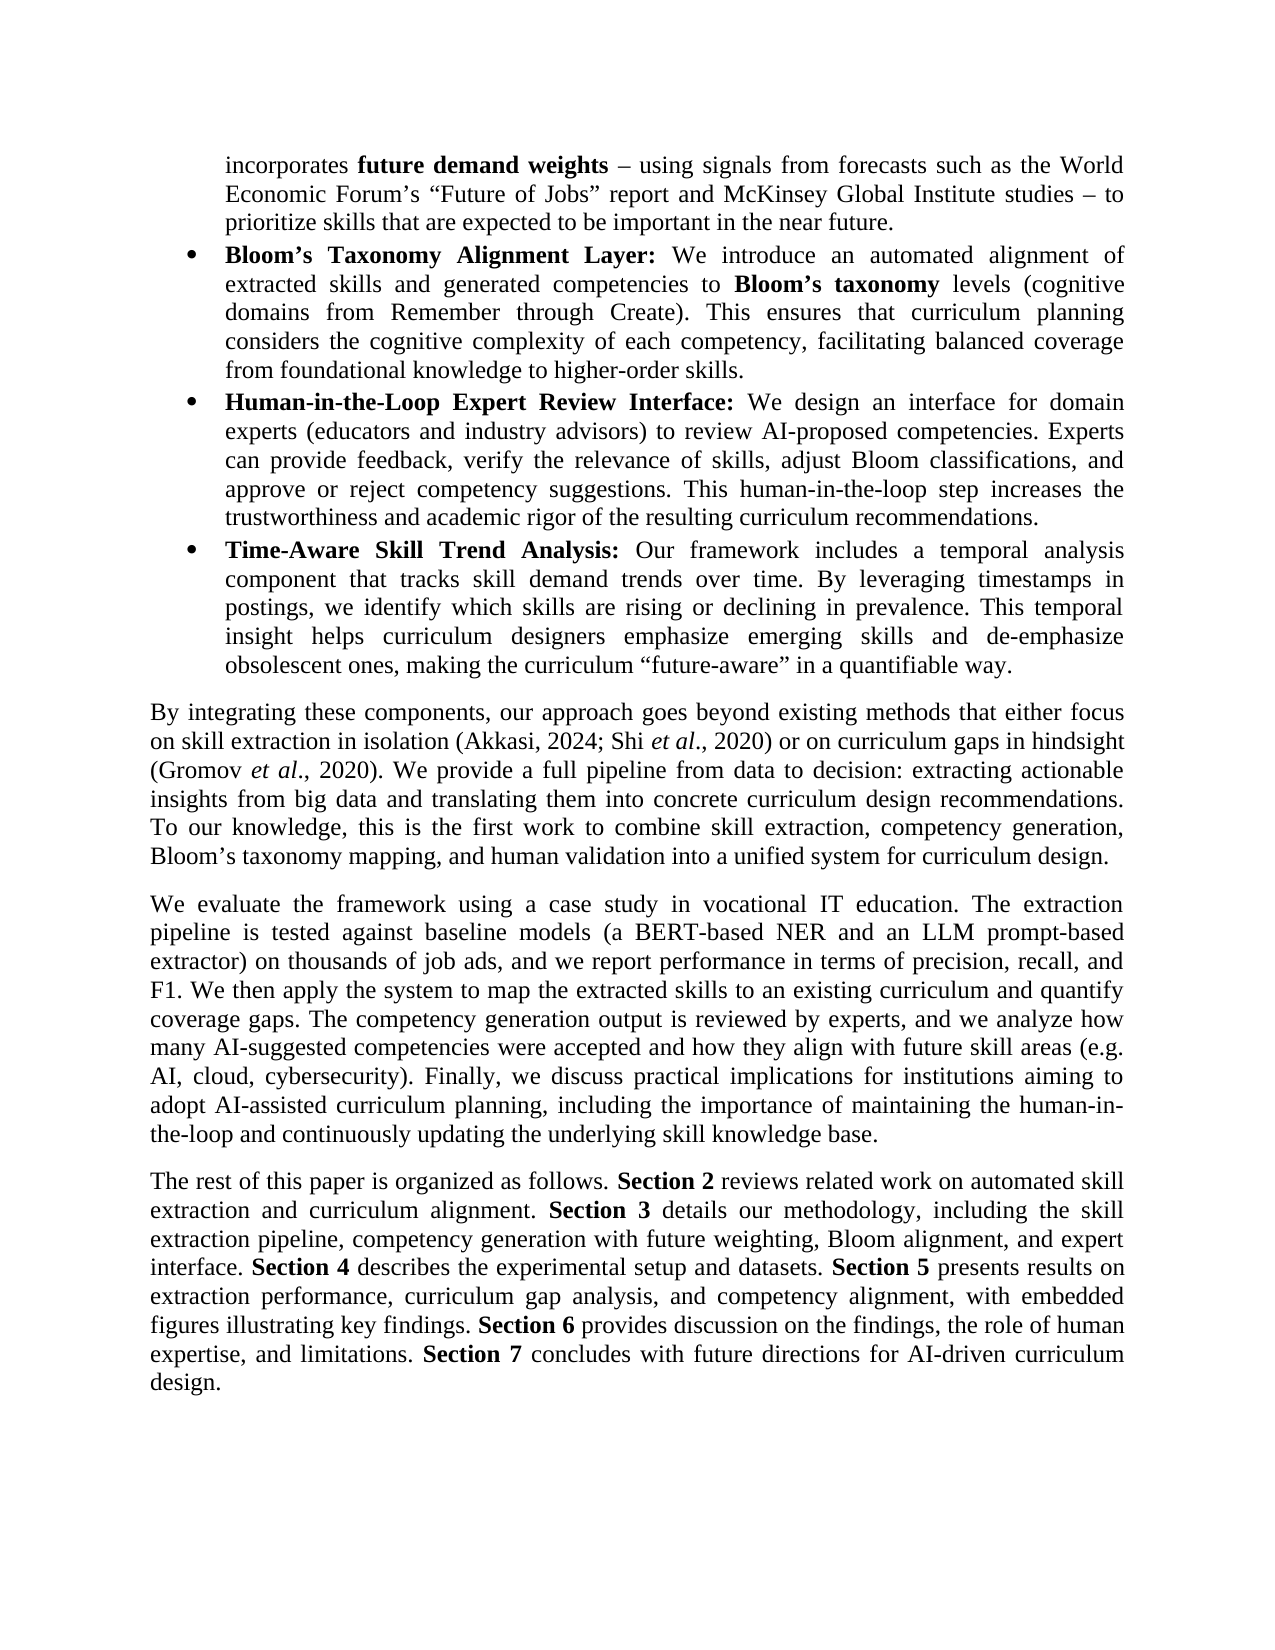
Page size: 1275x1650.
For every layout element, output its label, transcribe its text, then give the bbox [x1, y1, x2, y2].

text We evaluate the framework using a case study in vocational IT education. The extraction pipeline is tested against baseline models (a BERT-based NER and an LLM prompt-based extractor) on thousands of job ads, and we report performance in terms of precision, recall, and F1. We then apply the system to map the extracted skills to an existing curriculum and quantify coverage gaps. The competency generation output is reviewed by experts, and we analyze how many AI-suggested competencies were accepted and how they align with future skill areas (e.g. AI, cloud, cybersecurity). Finally, we discuss practical implications for institutions aiming to adopt AI-assisted curriculum planning, including the importance of maintaining the human-in-the-loop and continuously updating the underlying skill knowledge base. [150, 889, 1125, 1147]
list Bloom’s Taxonomy Alignment Layer: We introduce an automated alignment of extracted skills and generated competencies to Bloom’s taxonomy levels (cognitive domains from Remember through Create). This ensures that curriculum planning considers the cognitive complexity of each competency, facilitating balanced coverage from foundational knowledge to higher-order skills. [187, 240, 1125, 384]
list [187, 150, 1125, 236]
list Time-Aware Skill Trend Analysis: Our framework includes a temporal analysis component that tracks skill demand trends over time. By leveraging timestamps in postings, we identify which skills are rising or declining in prevalence. This temporal insight helps curriculum designers emphasize emerging skills and de-emphasize obsolescent ones, making the curriculum “future-aware” in a quantifiable way. [187, 535, 1125, 679]
text By integrating these components, our approach goes beyond existing methods that either focus on skill extraction in isolation (Akkasi, 2024; Shi et al., 2020) or on curriculum gaps in hindsight (Gromov et al., 2020). We provide a full pipeline from data to decision: extracting actionable insights from big data and translating them into concrete curriculum design recommendations. To our knowledge, this is the first work to combine skill extraction, competency generation, Bloom’s taxonomy mapping, and human validation into a unified system for curriculum design. [150, 697, 1125, 870]
list Human-in-the-Loop Expert Review Interface: We design an interface for domain experts (educators and industry advisors) to review AI-proposed competencies. Experts can provide feedback, verify the relevance of skills, adjust Bloom classifications, and approve or reject competency suggestions. This human-in-the-loop step increases the trustworthiness and academic rigor of the resulting curriculum recommendations. [187, 387, 1125, 531]
text The rest of this paper is organized as follows. Section 2 reviews related work on automated skill extraction and curriculum alignment. Section 3 details our methodology, including the skill extraction pipeline, competency generation with future weighting, Bloom alignment, and expert interface. Section 4 describes the experimental setup and datasets. Section 5 presents results on extraction performance, curriculum gap analysis, and competency alignment, with embedded figures illustrating key findings. Section 6 provides discussion on the findings, the role of human expertise, and limitations. Section 7 concludes with future directions for AI-driven curriculum design. [150, 1166, 1125, 1396]
